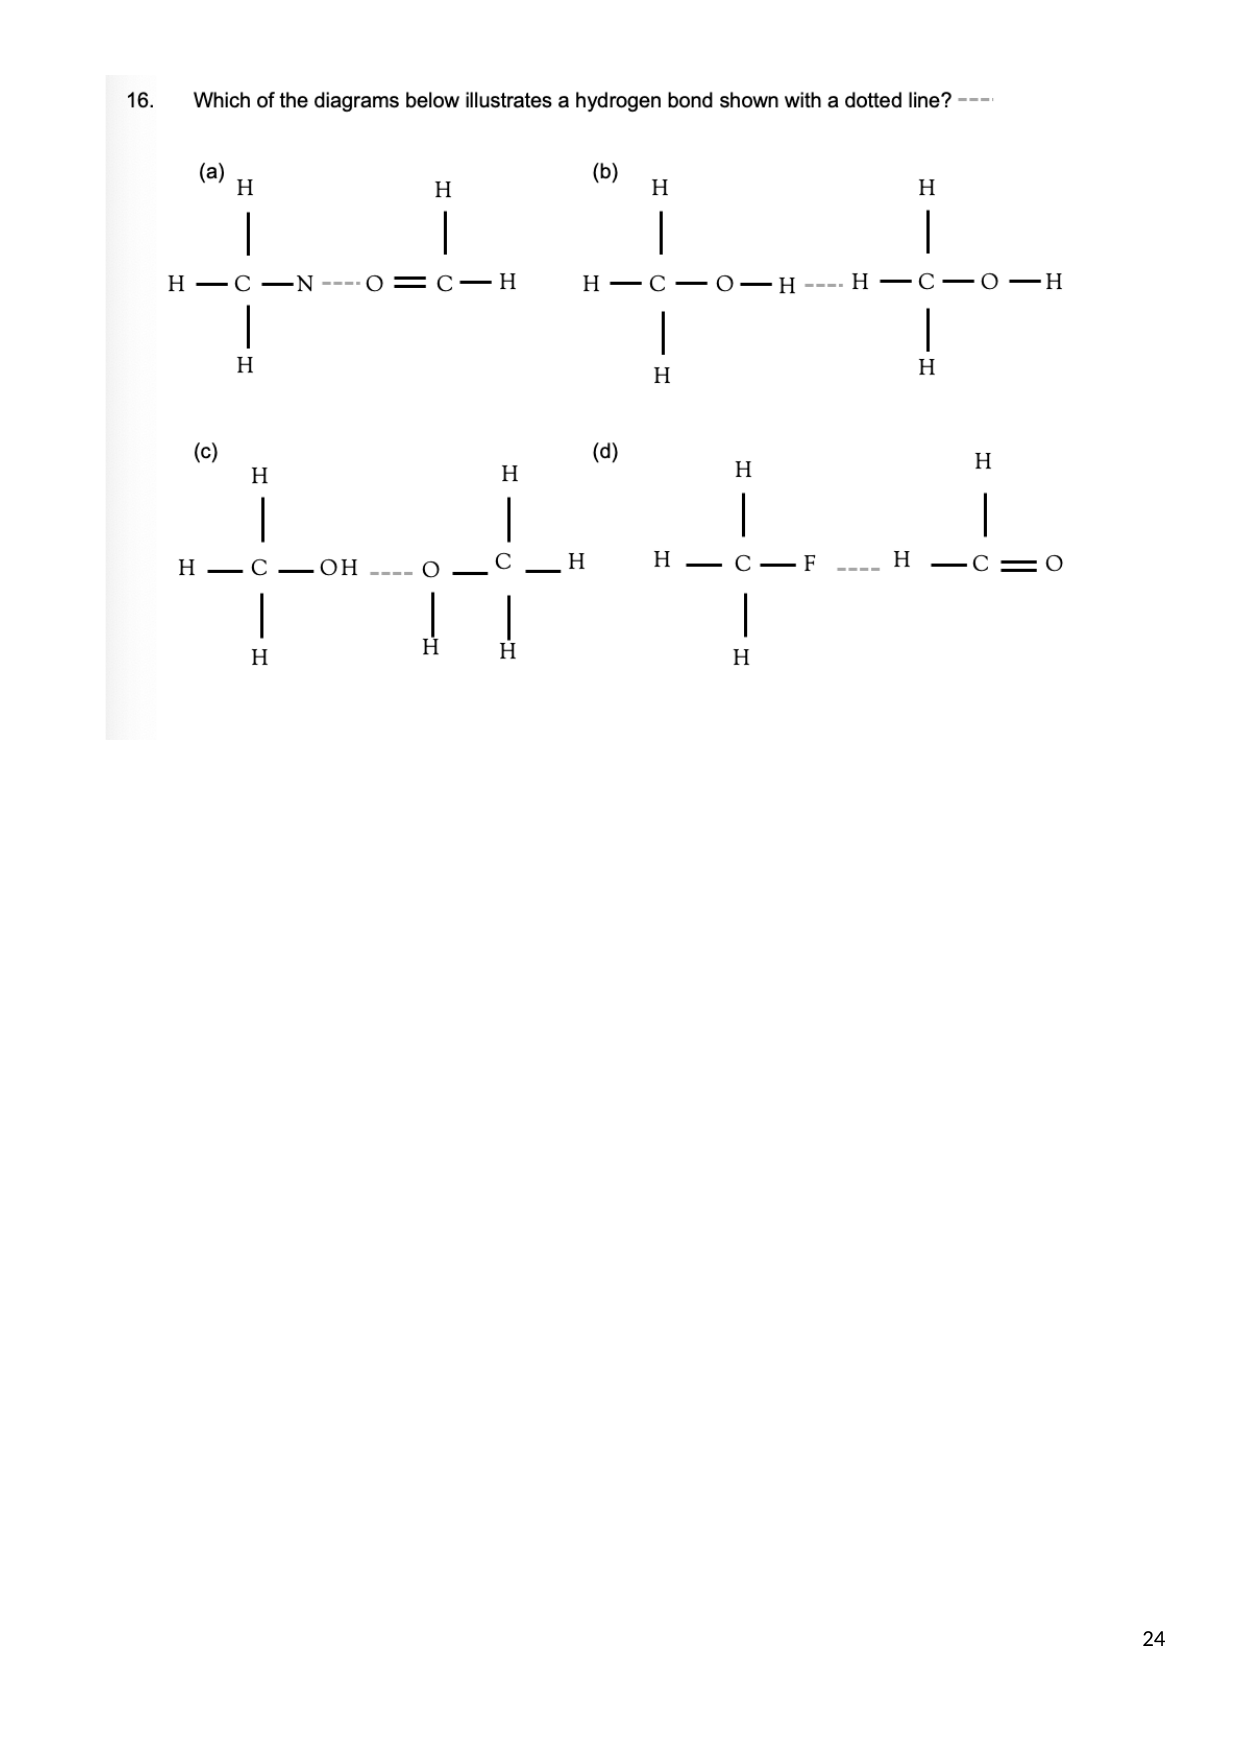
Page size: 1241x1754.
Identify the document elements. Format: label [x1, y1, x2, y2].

picture [105, 75, 1135, 740]
